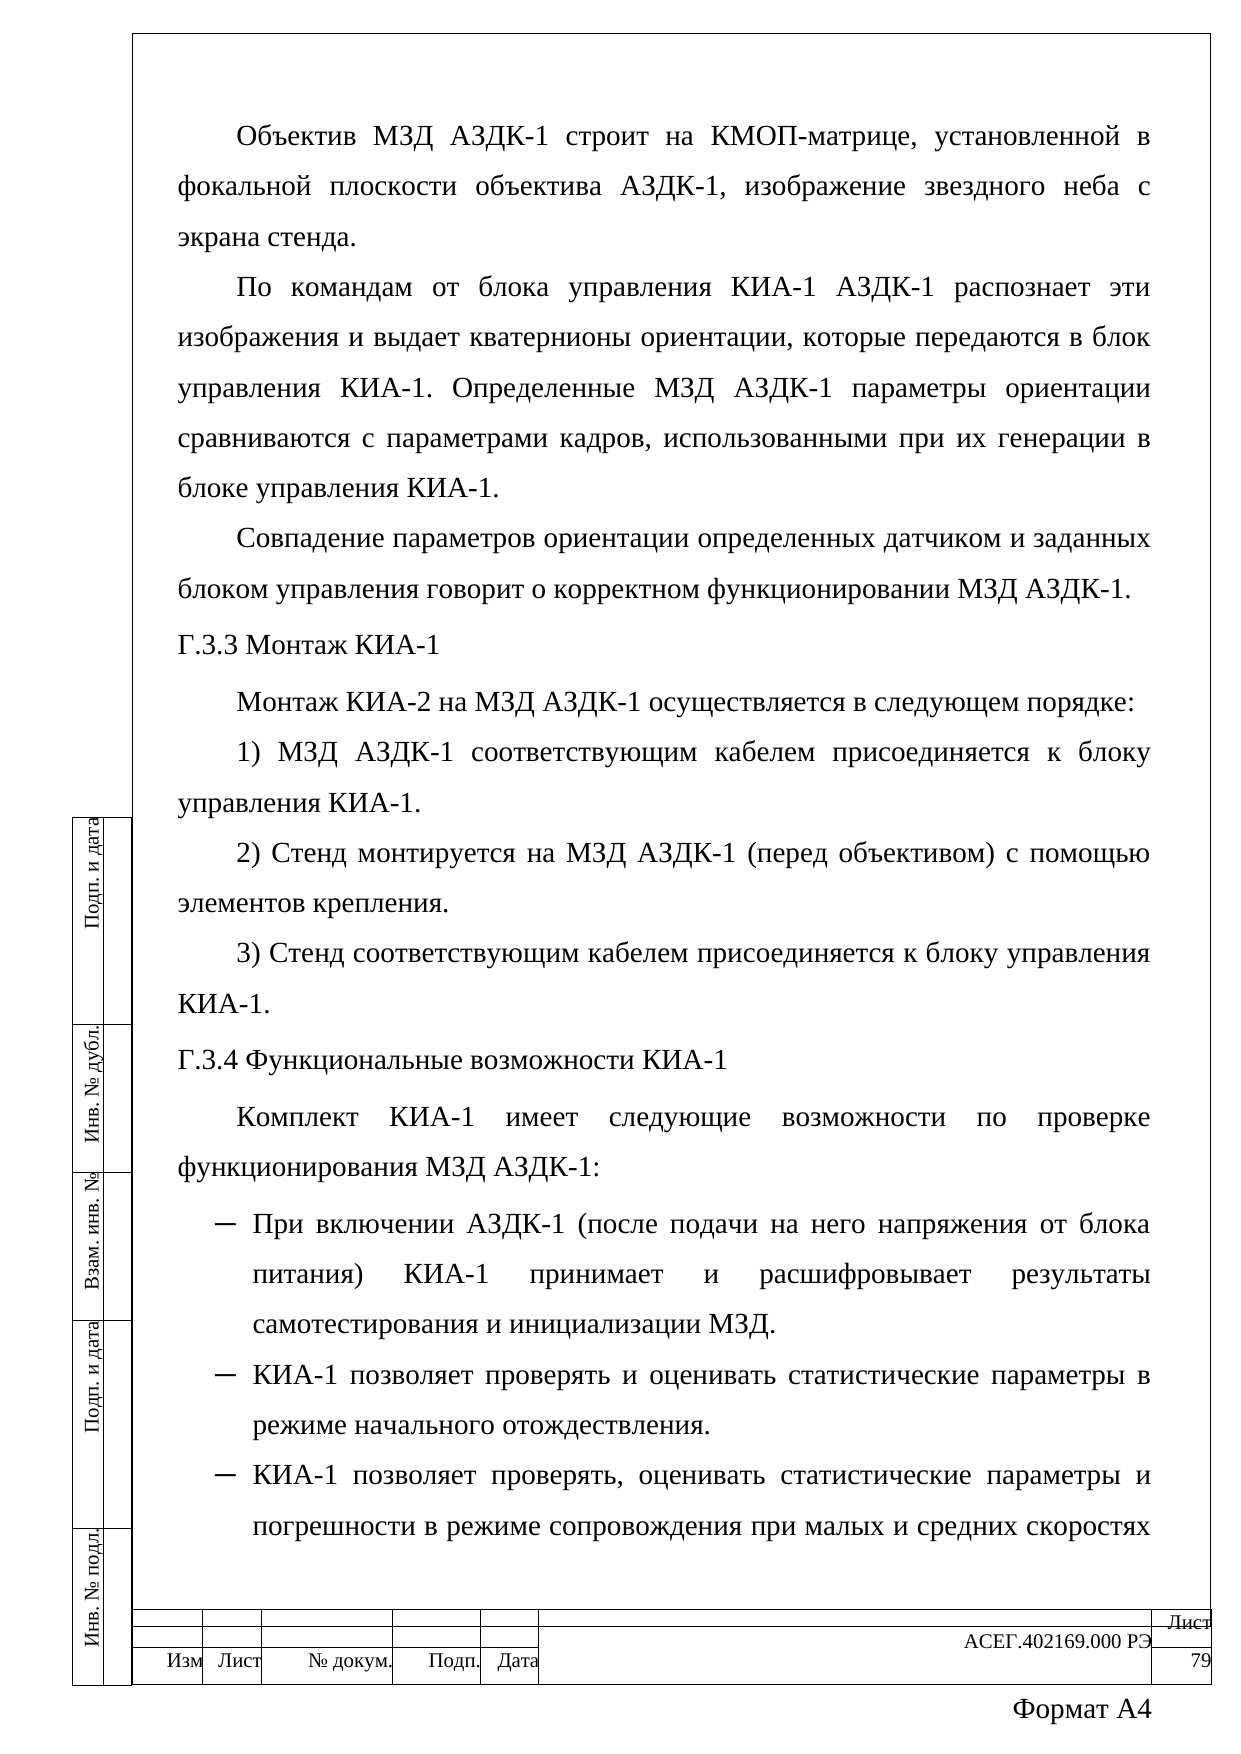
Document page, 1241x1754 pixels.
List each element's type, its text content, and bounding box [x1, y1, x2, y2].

text Совпадение параметров ориентации определенных датчиком и заданных блоком управления говорит о корректном функционировании МЗД АЗДК-1. [177, 521, 1152, 604]
text Комплект КИА-1 имеет следующие возможности по проверке функционирования МЗД АЗДК-1: [177, 1099, 1152, 1183]
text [215, 1457, 1152, 1541]
text КИА-1 позволяет проверять и оценивать статистические параметры в режиме начального отождествления. [215, 1357, 1152, 1441]
text 3) Стенд соответствующим кабелем присоединяется к блоку управления КИА-1. [177, 936, 1152, 1019]
text Монтаж КИА-2 на МЗД АЗДК-1 осуществляется в следующем порядке: [177, 684, 1152, 718]
text 2) Стенд монтируется на МЗД АЗДК-1 (перед объективом) с помощью элементов крепления. [177, 835, 1152, 919]
text Объектив МЗД АЗДК-1 строит на КМОП-матрице, установленной в фокальной плоскости объектива АЗДК-1, изображение звездного неба с экрана стенда. [177, 118, 1152, 252]
text Функциональные возможности КИА-1 [177, 1042, 1152, 1076]
text При включении АЗДК-1 (после подачи на него напряжения от блока питания) КИА-1 принимает и расшифровывает результаты самотестирования и инициализации МЗД. [215, 1206, 1152, 1340]
text Монтаж КИА-1 [177, 627, 1152, 661]
text 1) МЗД АЗДК-1 соответствующим кабелем присоединяется к блоку управления КИА-1. [177, 734, 1152, 818]
text По командам от блока управления КИА-1 АЗДК-1 распознает эти изображения и выдает кватернионы ориентации, которые передаются в блок управления КИА-1. Определенные МЗД АЗДК-1 параметры ориентации сравниваются с параметрами кадров, использованными при их генерации в блоке управления КИА-1. [177, 269, 1152, 504]
